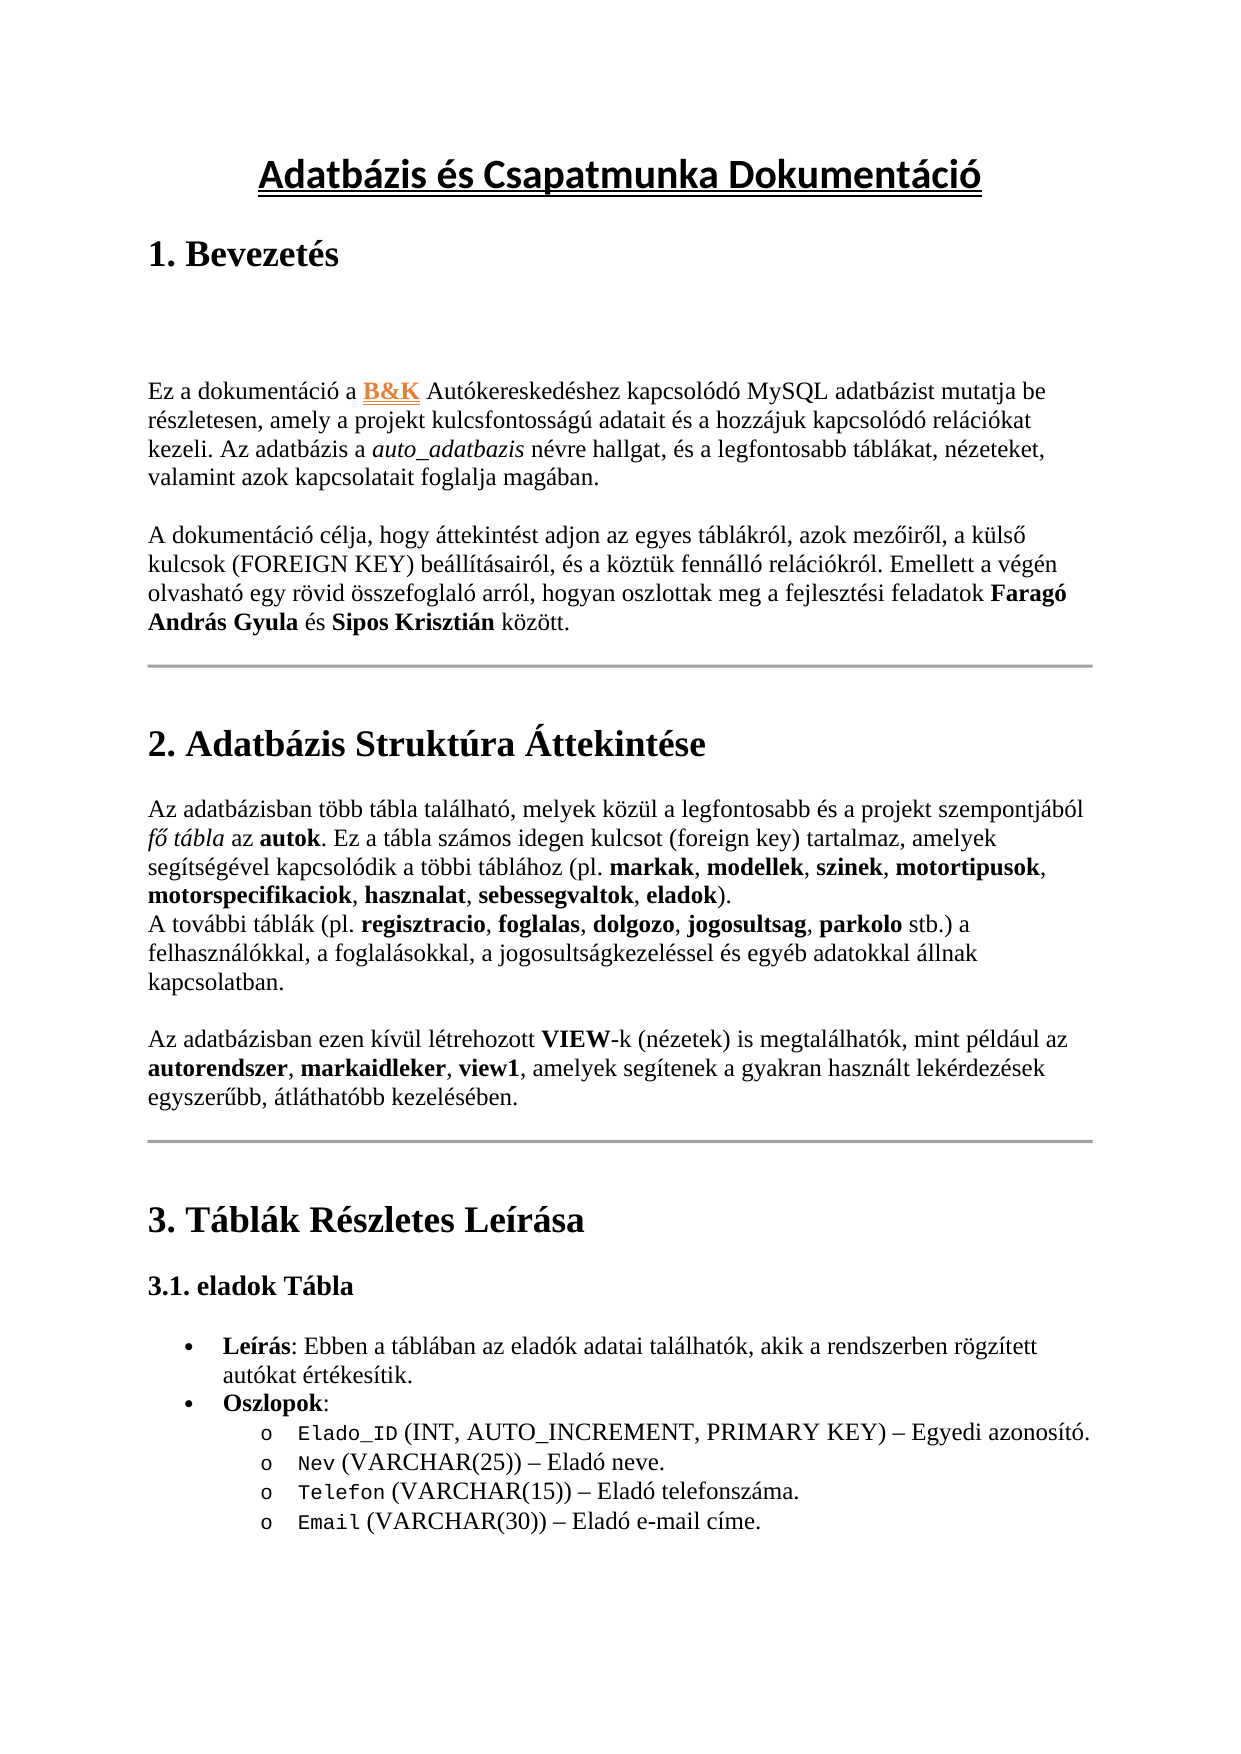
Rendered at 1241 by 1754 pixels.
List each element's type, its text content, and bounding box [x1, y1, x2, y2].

list Telefon (VARCHAR(15)) – Eladó telefonszáma. [260, 1476, 1093, 1506]
text Az adatbázisban több tábla található, melyek közül a legfontosabb és a projekt szempontjából fő tábla az autok. Ez a tábla számos idegen kulcsot (foreign key) tartalmaz, amelyek segítségével kapcsolódik a többi táblához (pl. markak, modellek, szinek, motortipusok, motorspecifikaciok, hasznalat, sebessegvaltok, eladok). A további táblák (pl. regisztracio, foglalas, dolgozo, jogosultsag, parkolo stb.) a felhasználókkal, a foglalásokkal, a jogosultságkezeléssel és egyéb adatokkal állnak kapcsolatban. [148, 794, 1093, 995]
text 1. Bevezetés [148, 232, 1093, 275]
list Oszlopok: [185, 1388, 1093, 1417]
list Elado_ID (INT, AUTO_INCREMENT, PRIMARY KEY) – Egyedi azonosító. [260, 1417, 1093, 1447]
text 2. Adatbázis Struktúra Áttekintése [148, 722, 1093, 765]
text Ez a dokumentáció a B&K Autókereskedéshez kapcsolódó MySQL adatbázist mutatja be részletesen, amely a projekt kulcsfontosságú adatait és a hozzájuk kapcsolódó relációkat kezeli. Az adatbázis a auto_adatbazis névre hallgat, és a legfontosabb táblákat, nézeteket, valamint azok kapcsolatait foglalja magában. [148, 376, 1093, 491]
text 3. Táblák Részletes Leírása [148, 1197, 1093, 1240]
list Email (VARCHAR(30)) – Eladó e-mail címe. [260, 1506, 1093, 1536]
list Nev (VARCHAR(25)) – Eladó neve. [260, 1447, 1093, 1476]
text Adatbázis és Csapatmunka Dokumentáció [148, 148, 1093, 198]
list Leírás: Ebben a táblában az eladók adatai találhatók, akik a rendszerben rögzített autókat értékesítik. [185, 1331, 1093, 1388]
text Az adatbázisban ezen kívül létrehozott VIEW-k (nézetek) is megtalálhatók, mint például az autorendszer, markaidleker, view1, amelyek segítenek a gyakran használt lekérdezések egyszerűbb, átláthatóbb kezelésében. [148, 1024, 1093, 1111]
text A dokumentáció célja, hogy áttekintést adjon az egyes táblákról, azok mezőiről, a külső kulcsok (FOREIGN KEY) beállításairól, és a köztük fennálló relációkról. Emellett a végén olvasható egy rövid összefoglaló arról, hogyan oszlottak meg a fejlesztési feladatok Faragó András Gyula és Sipos Krisztián között. [148, 520, 1093, 635]
text 3.1. eladok Tábla [148, 1269, 1093, 1302]
